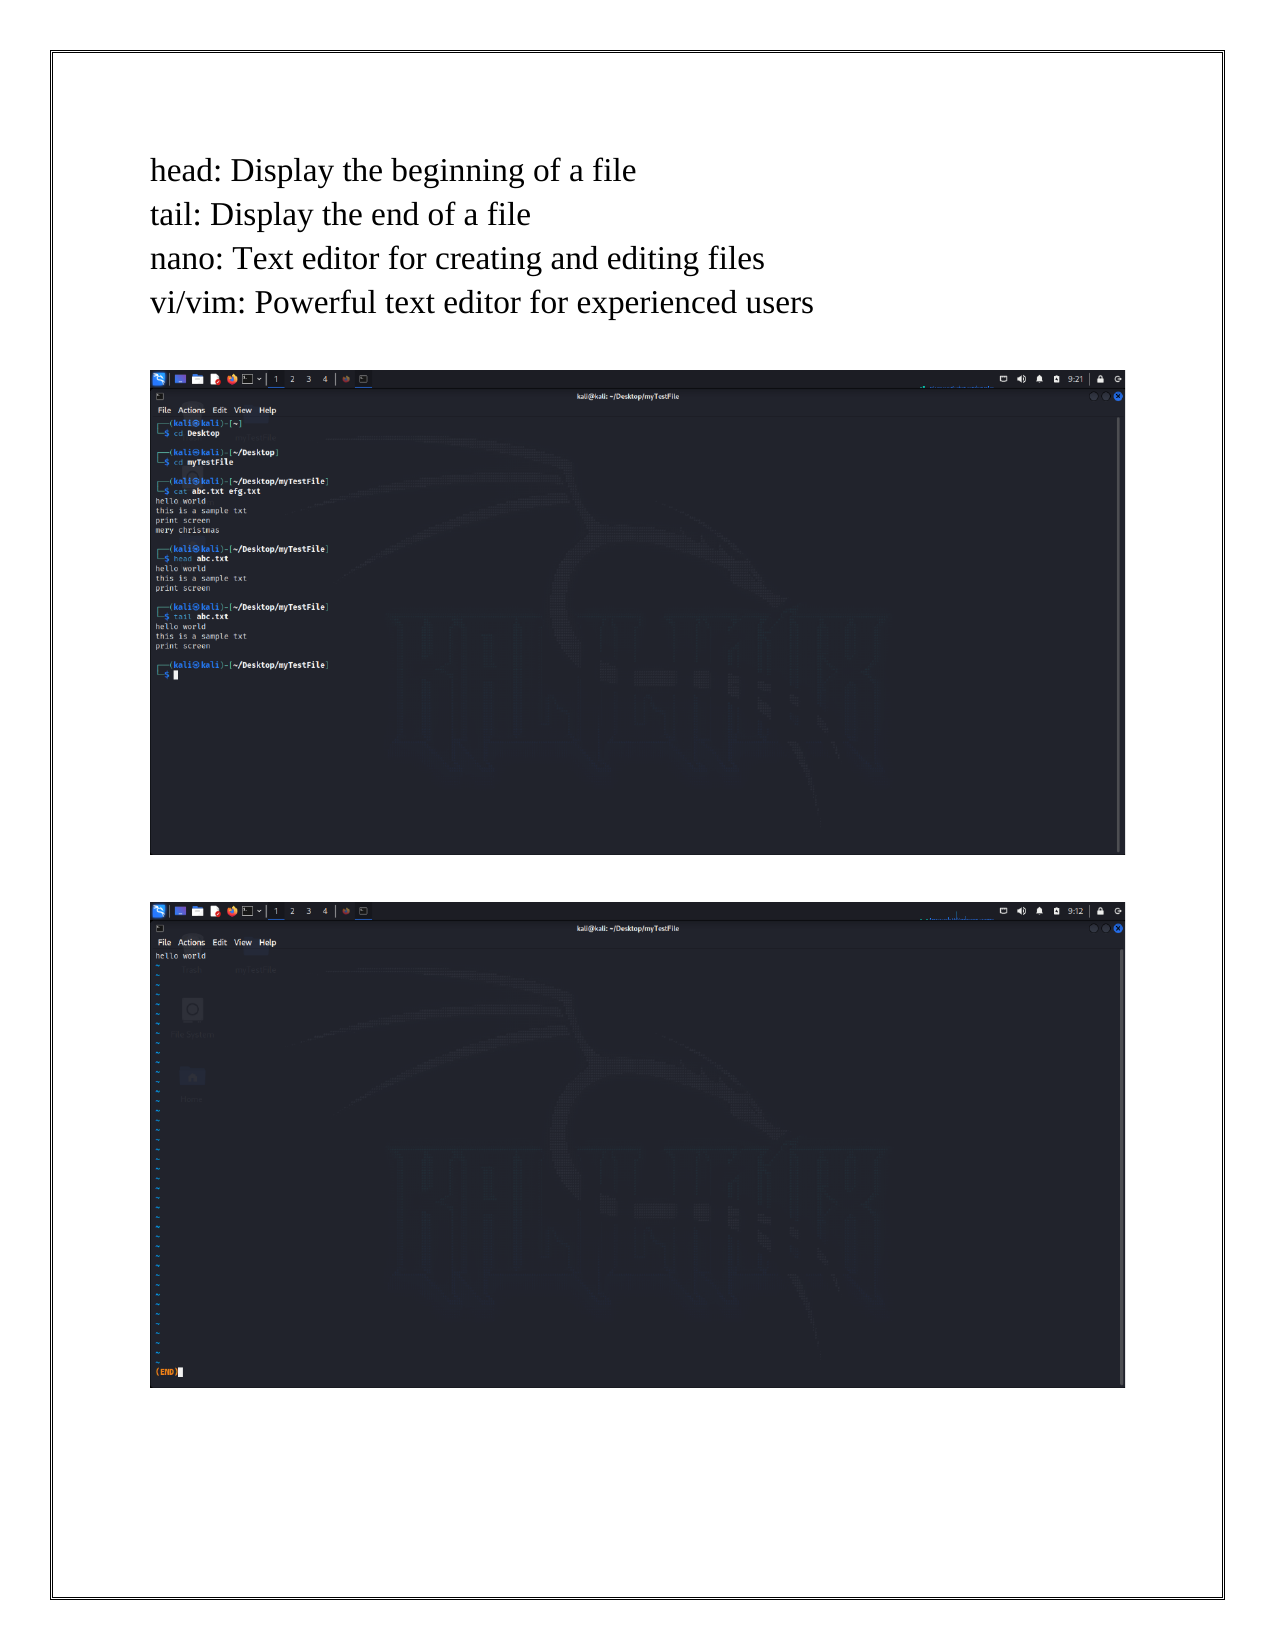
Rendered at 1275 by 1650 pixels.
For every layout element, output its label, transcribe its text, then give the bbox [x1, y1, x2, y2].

text tail: Display the end of a file [150, 194, 1125, 232]
picture [150, 370, 1125, 855]
text nano: Text editor for creating and editing files [150, 238, 1125, 276]
text head: Display the beginning of a file [150, 150, 1125, 188]
text vi/vim: Powerful text editor for experienced users [150, 282, 1125, 321]
picture [150, 902, 1125, 1388]
